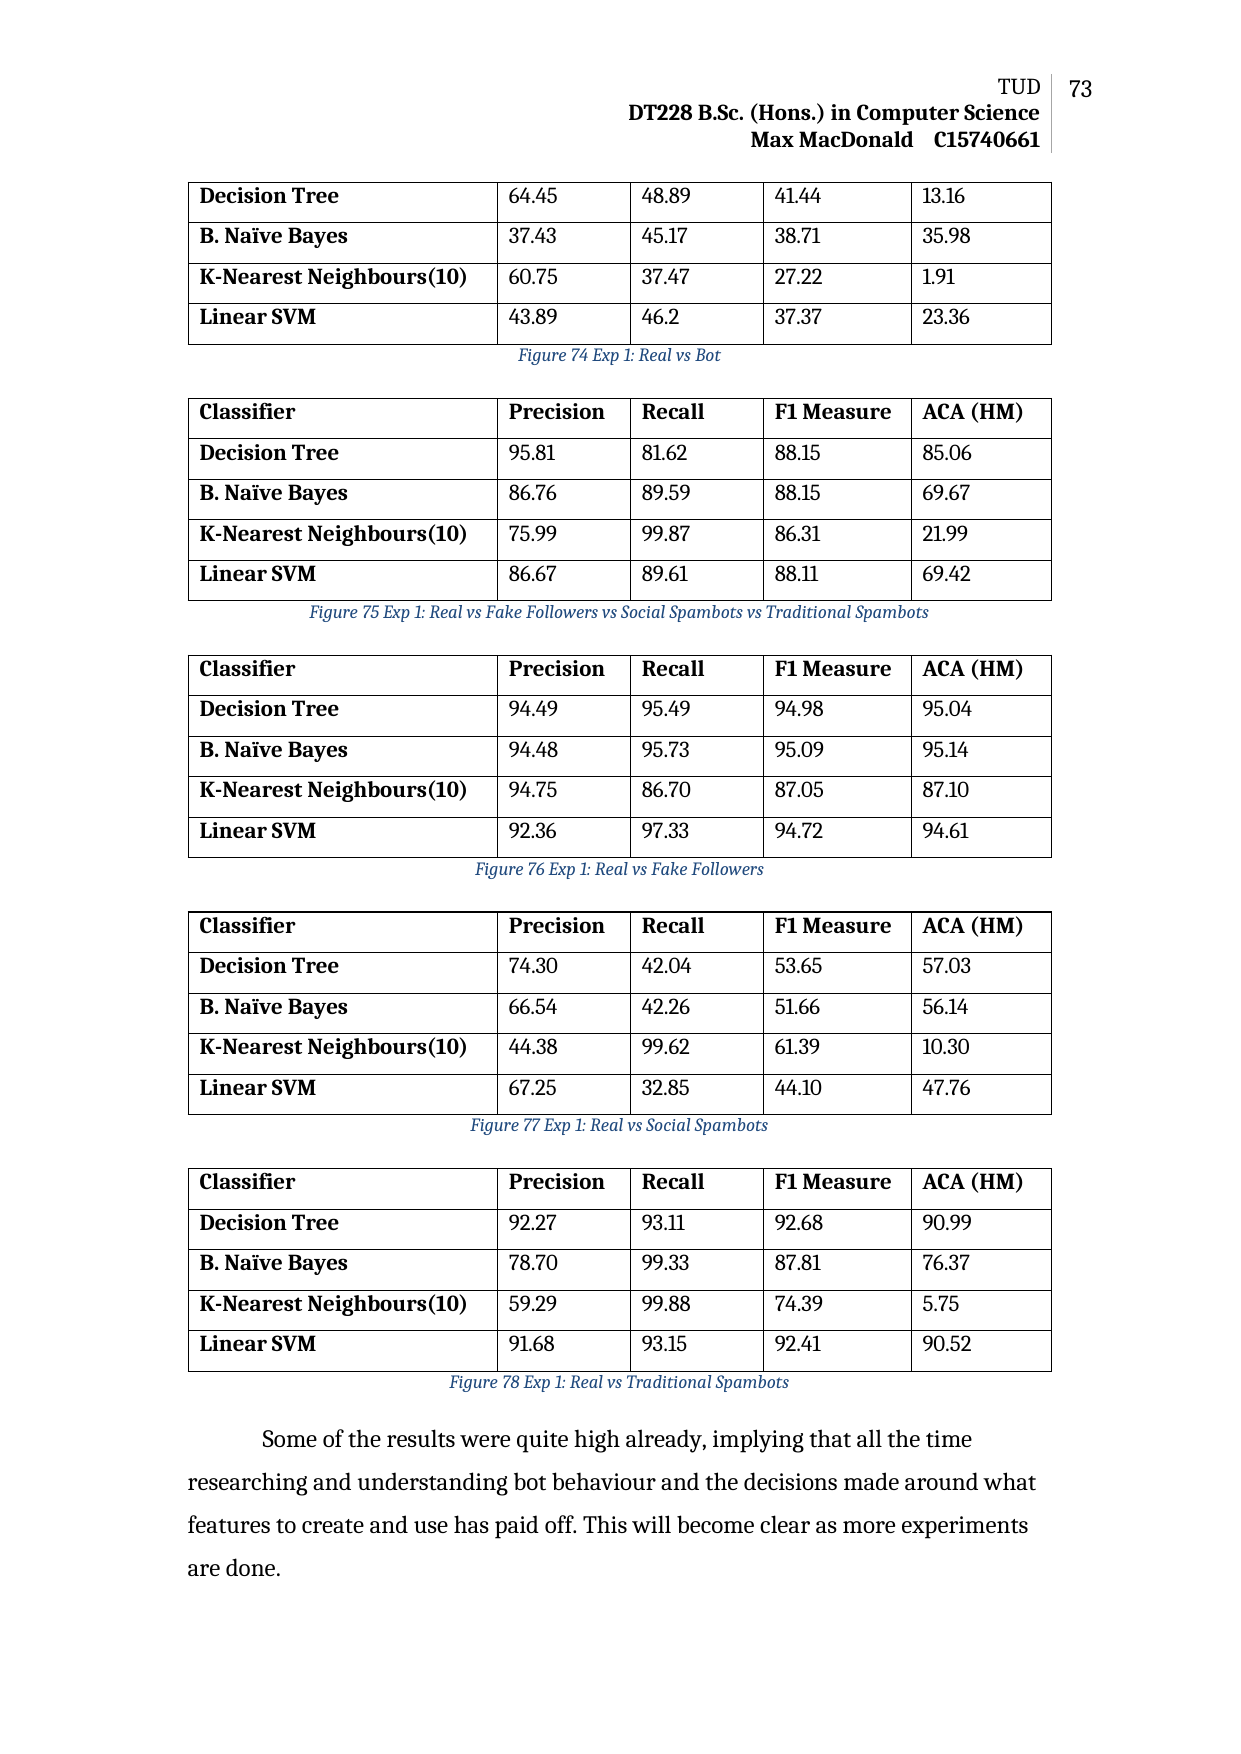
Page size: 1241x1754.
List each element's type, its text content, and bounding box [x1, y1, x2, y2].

table_cell 46.2 [631, 304, 763, 344]
table_cell 27.22 [764, 264, 911, 303]
table_cell B. Naïve Bayes [189, 994, 497, 1033]
table_cell 90.52 [912, 1331, 1051, 1371]
table_cell 86.70 [631, 777, 763, 817]
table_header ACA (HM) [912, 1169, 1051, 1209]
table_cell 95.73 [631, 737, 763, 776]
text Figure 76 Exp 1: Real vs Fake Followers [187, 858, 1053, 880]
table_cell 99.87 [631, 520, 763, 560]
table_cell 92.41 [764, 1331, 911, 1371]
text Figure 78 Exp 1: Real vs Traditional Spambots [187, 1372, 1053, 1393]
table_cell 94.48 [498, 737, 630, 776]
table_cell 87.10 [912, 777, 1051, 817]
table_cell 23.36 [912, 304, 1051, 344]
table_cell Linear SVM [189, 1331, 497, 1371]
table_cell 92.36 [498, 818, 630, 857]
table_header Recall [631, 1169, 763, 1209]
table_cell 97.33 [631, 818, 763, 857]
table_cell 90.99 [912, 1210, 1051, 1249]
table_cell 94.75 [498, 777, 630, 817]
table_cell 37.47 [631, 264, 763, 303]
table_cell 13.16 [912, 183, 1051, 222]
table_cell 42.26 [631, 994, 763, 1033]
table_cell K-Nearest Neighbours(10) [189, 520, 497, 560]
table_cell Decision Tree [189, 953, 497, 992]
table_cell Decision Tree [189, 183, 497, 222]
table_cell 78.70 [498, 1250, 630, 1290]
table_cell 94.98 [764, 696, 911, 736]
table_cell 60.75 [498, 264, 630, 303]
table_cell Decision Tree [189, 1210, 497, 1249]
table_cell 81.62 [631, 439, 763, 479]
table_cell Decision Tree [189, 439, 497, 479]
table_cell 94.49 [498, 696, 630, 736]
table_cell 56.14 [912, 994, 1051, 1033]
table_cell 51.66 [764, 994, 911, 1033]
text Figure 77 Exp 1: Real vs Social Spambots [187, 1115, 1053, 1137]
table_cell 99.33 [631, 1250, 763, 1290]
table_cell 37.37 [764, 304, 911, 344]
table_header Precision [498, 1169, 630, 1209]
table_cell 74.39 [764, 1291, 911, 1330]
table_cell 67.25 [498, 1075, 630, 1114]
table_header F1 Measure [764, 399, 911, 438]
table_header ACA (HM) [912, 656, 1051, 695]
table_cell B. Naïve Bayes [189, 223, 497, 263]
table_cell 91.68 [498, 1331, 630, 1371]
table_cell 38.71 [764, 223, 911, 263]
table_cell 92.68 [764, 1210, 911, 1249]
table_cell 87.05 [764, 777, 911, 817]
table_cell 95.04 [912, 696, 1051, 736]
table_cell 86.31 [764, 520, 911, 560]
table_cell 44.10 [764, 1075, 911, 1114]
table_cell 41.44 [764, 183, 911, 222]
table_cell 93.15 [631, 1331, 763, 1371]
table_cell B. Naïve Bayes [189, 737, 497, 776]
table_header Classifier [189, 913, 497, 952]
table_cell 95.49 [631, 696, 763, 736]
table_cell 32.85 [631, 1075, 763, 1114]
table_header Classifier [189, 399, 497, 438]
table_header ACA (HM) [912, 399, 1051, 438]
table_header Classifier [189, 1169, 497, 1209]
table_cell 94.61 [912, 818, 1051, 857]
table_cell 95.09 [764, 737, 911, 776]
table_cell 45.17 [631, 223, 763, 263]
table_cell 1.91 [912, 264, 1051, 303]
table_cell 43.89 [498, 304, 630, 344]
table_cell 37.43 [498, 223, 630, 263]
table_cell B. Naïve Bayes [189, 1250, 497, 1290]
table_cell 94.72 [764, 818, 911, 857]
table_header Precision [498, 656, 630, 695]
table_cell B. Naïve Bayes [189, 480, 497, 519]
table_cell 42.04 [631, 953, 763, 992]
table_cell 10.30 [912, 1034, 1051, 1073]
table_cell Decision Tree [189, 696, 497, 736]
table_header F1 Measure [764, 1169, 911, 1209]
table_cell K-Nearest Neighbours(10) [189, 264, 497, 303]
table_cell 88.11 [764, 561, 911, 600]
text Some of the results were quite high already, implying that all the time researching and understanding bot behaviour and the decisions made around what features to create and use has paid off. This will become clear as more experiments are done. [187, 1425, 1053, 1583]
table_cell 59.29 [498, 1291, 630, 1330]
table_cell 88.15 [764, 480, 911, 519]
table_cell 47.76 [912, 1075, 1051, 1114]
table_cell 57.03 [912, 953, 1051, 992]
table_cell K-Nearest Neighbours(10) [189, 1291, 497, 1330]
table_header Precision [498, 399, 630, 438]
table_cell 69.67 [912, 480, 1051, 519]
table_cell 86.76 [498, 480, 630, 519]
table_cell 61.39 [764, 1034, 911, 1073]
table_header Recall [631, 913, 763, 952]
table_cell 44.38 [498, 1034, 630, 1073]
table_cell K-Nearest Neighbours(10) [189, 1034, 497, 1073]
table_cell Linear SVM [189, 1075, 497, 1114]
table_cell 95.81 [498, 439, 630, 479]
table_cell 69.42 [912, 561, 1051, 600]
table_cell 64.45 [498, 183, 630, 222]
table_header Classifier [189, 656, 497, 695]
table_cell 89.61 [631, 561, 763, 600]
table_cell Linear SVM [189, 304, 497, 344]
text Figure 74 Exp 1: Real vs Bot [187, 345, 1053, 366]
table_cell 75.99 [498, 520, 630, 560]
table_cell 95.14 [912, 737, 1051, 776]
table_cell 92.27 [498, 1210, 630, 1249]
table_cell 86.67 [498, 561, 630, 600]
table_cell 93.11 [631, 1210, 763, 1249]
table_cell 99.88 [631, 1291, 763, 1330]
text Figure 75 Exp 1: Real vs Fake Followers vs Social Spambots vs Traditional Spambots [187, 601, 1053, 623]
table_cell 48.89 [631, 183, 763, 222]
table_cell 53.65 [764, 953, 911, 992]
table_cell 5.75 [912, 1291, 1051, 1330]
table_header Recall [631, 656, 763, 695]
table_cell 66.54 [498, 994, 630, 1033]
table_cell 21.99 [912, 520, 1051, 560]
table_header F1 Measure [764, 913, 911, 952]
table_cell 87.81 [764, 1250, 911, 1290]
table_cell 99.62 [631, 1034, 763, 1073]
table_header F1 Measure [764, 656, 911, 695]
table_cell 85.06 [912, 439, 1051, 479]
table_cell Linear SVM [189, 561, 497, 600]
table_cell 35.98 [912, 223, 1051, 263]
table_header Recall [631, 399, 763, 438]
table_cell Linear SVM [189, 818, 497, 857]
table_header Precision [498, 913, 630, 952]
table_cell 89.59 [631, 480, 763, 519]
table_cell K-Nearest Neighbours(10) [189, 777, 497, 817]
table_cell 76.37 [912, 1250, 1051, 1290]
table_header ACA (HM) [912, 913, 1051, 952]
table_cell 74.30 [498, 953, 630, 992]
table_cell 88.15 [764, 439, 911, 479]
